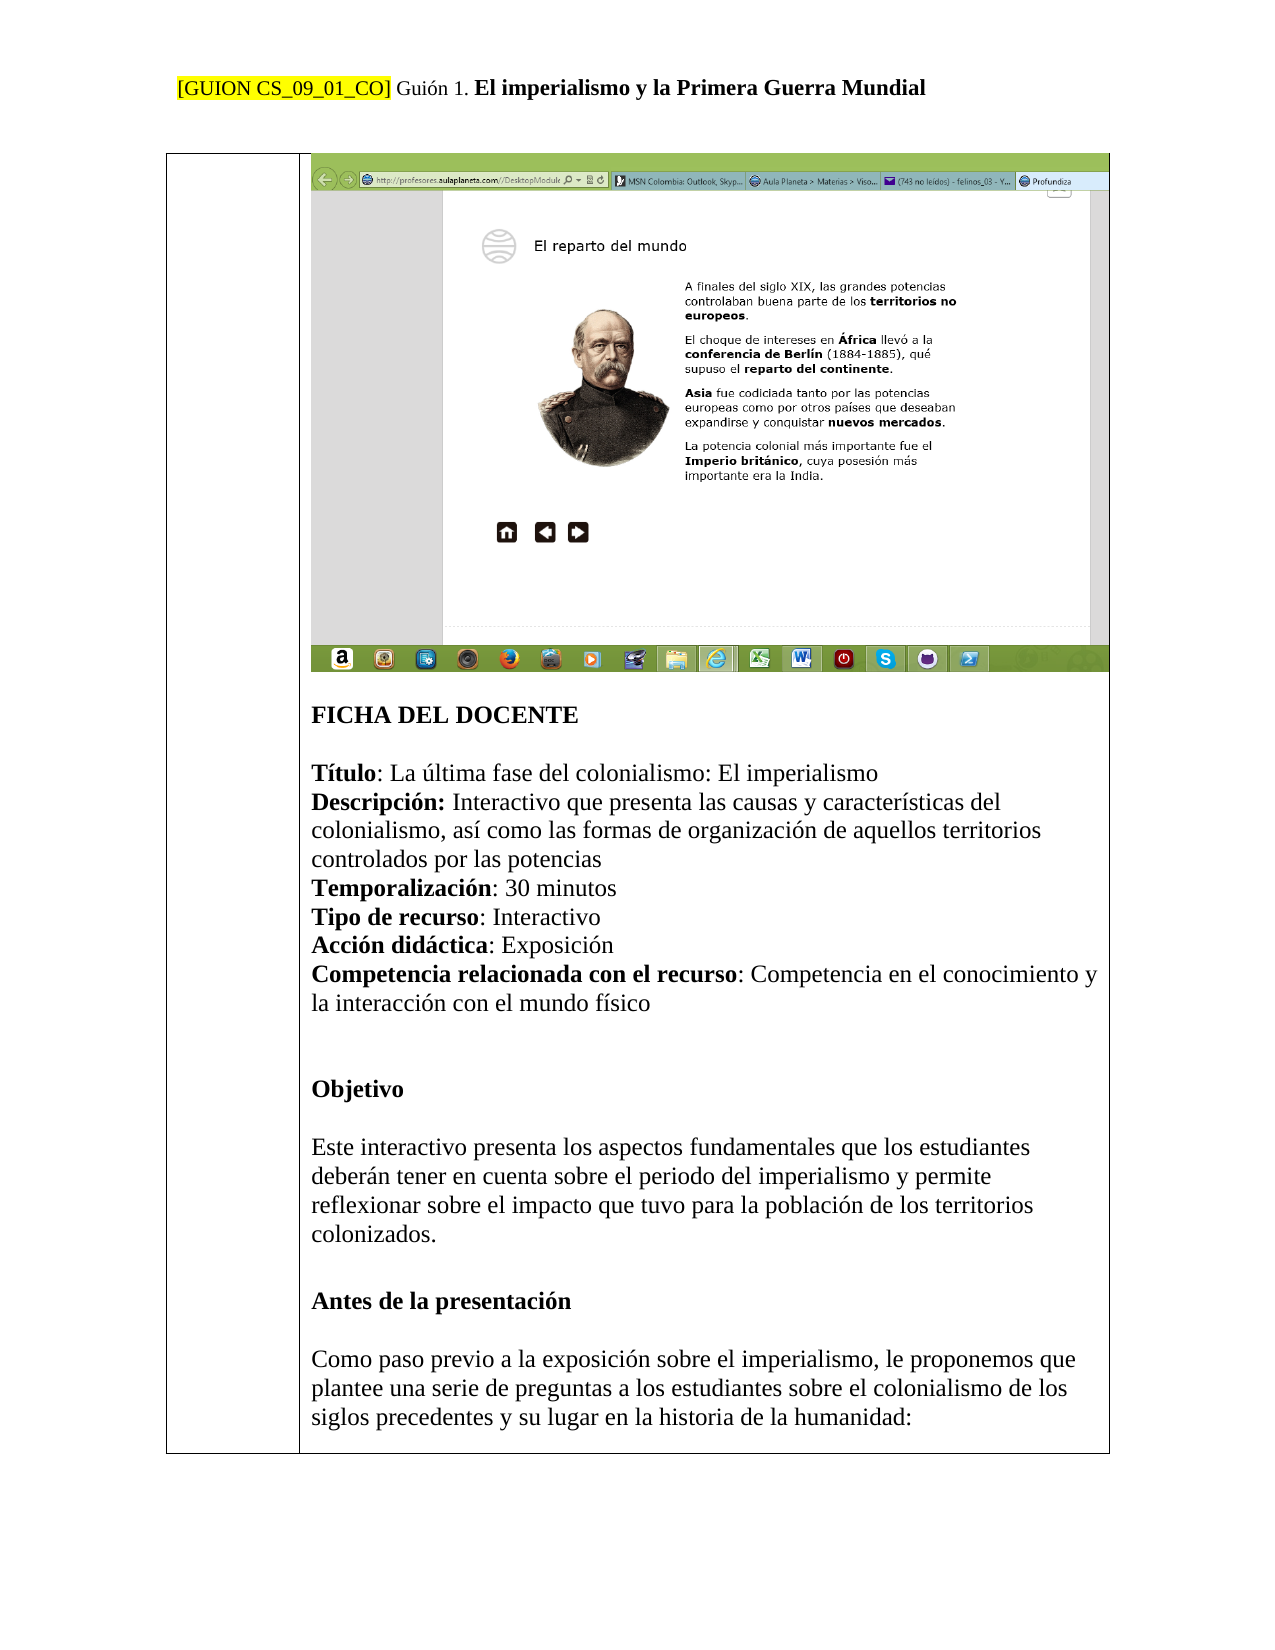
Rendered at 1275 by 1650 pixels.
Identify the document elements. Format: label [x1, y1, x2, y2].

table_cell [300, 154, 1109, 1452]
table_cell [167, 154, 299, 1452]
picture [311, 153, 1109, 672]
